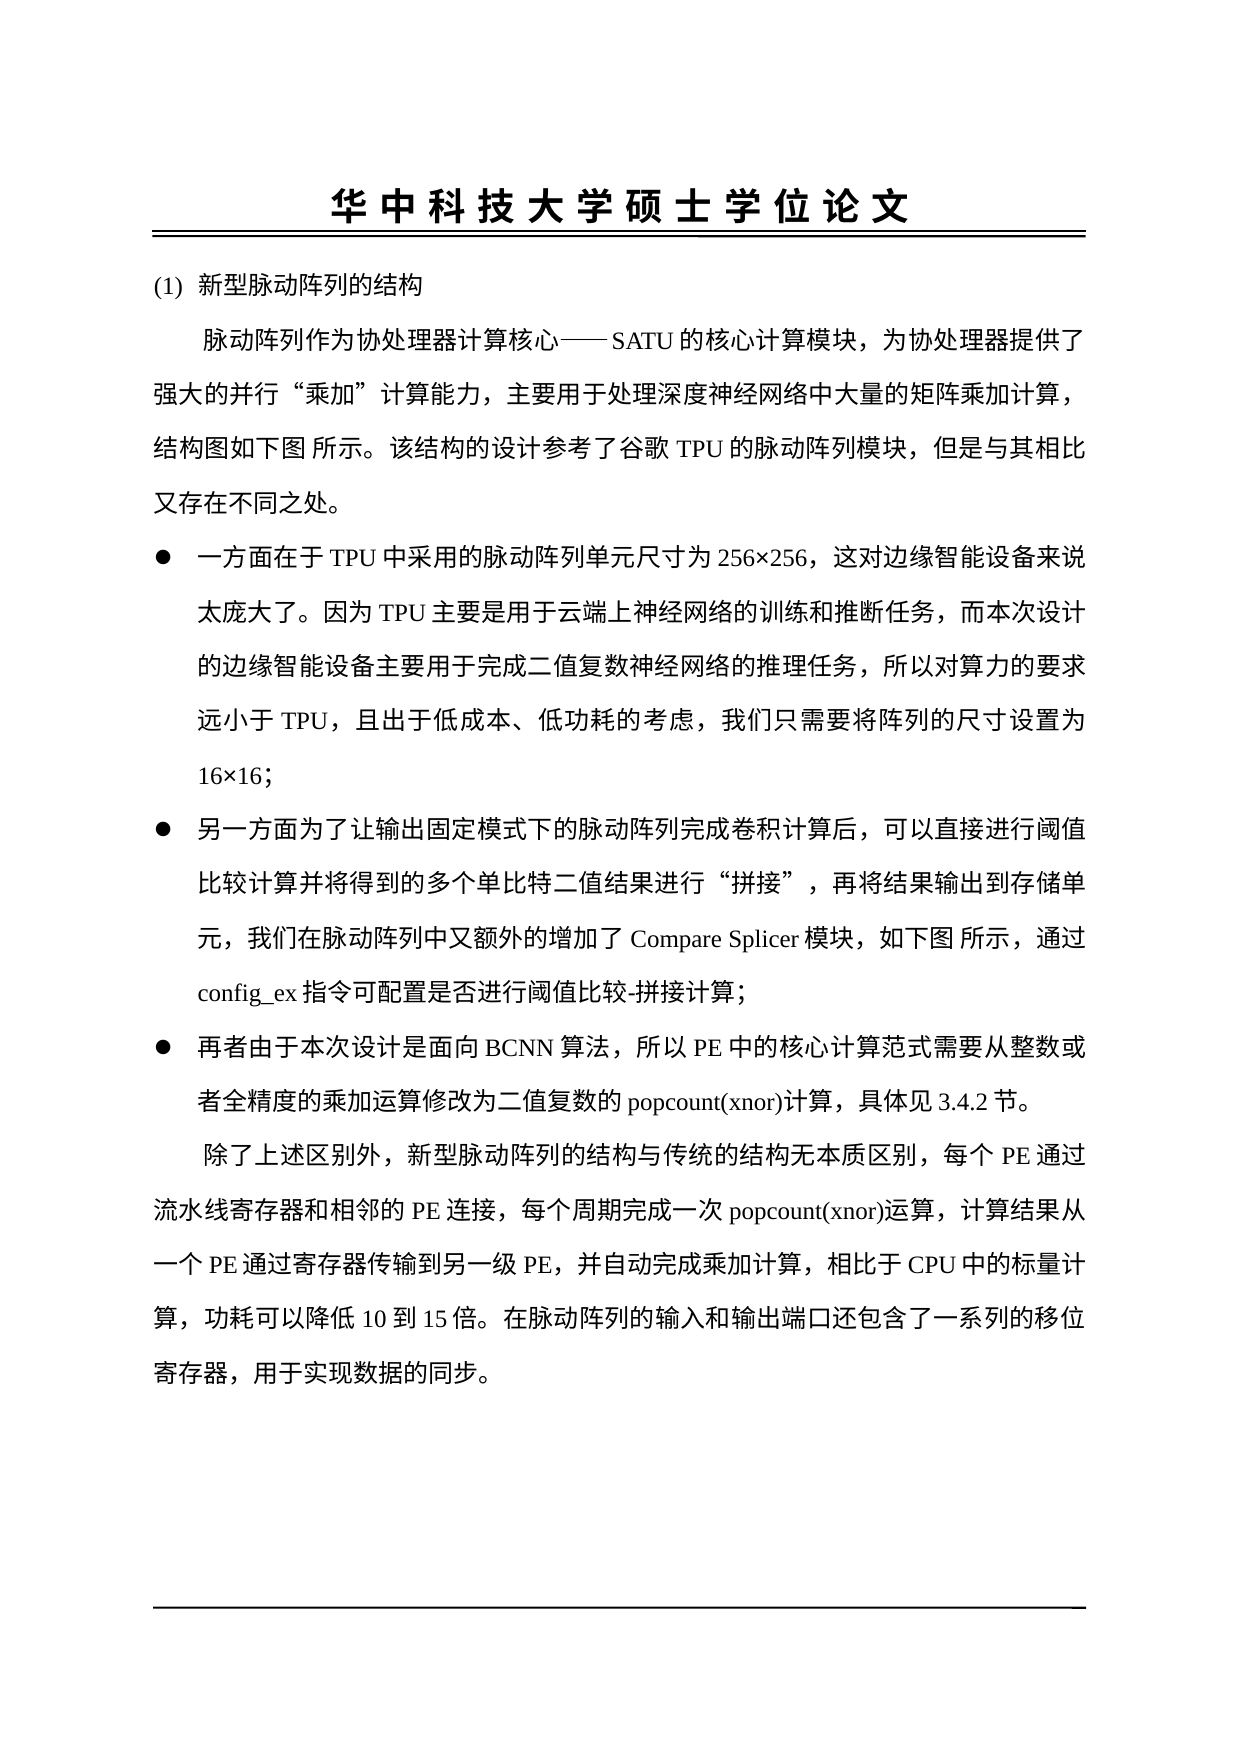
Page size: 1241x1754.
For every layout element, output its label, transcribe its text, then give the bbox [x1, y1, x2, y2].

text 脉动阵列作为协处理器计算核心——SATU的核心计算模块，为协处理器提供了强大的并行“乘加”计算能力，主要用于处理深度神经网络中大量的矩阵乘加计算，结构图如下图 所示。该结构的设计参考了谷歌TPU的脉动阵列模块，但是与其相比又存在不同之处。 [153, 320, 1087, 519]
text 除了上述区别外，新型脉动阵列的结构与传统的结构无本质区别，每个PE通过流水线寄存器和相邻的PE连接，每个周期完成一次popcount(xnor)运算，计算结果从一个PE通过寄存器传输到另一级PE，并自动完成乘加计算，相比于CPU中的标量计算，功耗可以降低10到15倍。在脉动阵列的输入和输出端口还包含了一系列的移位寄存器，用于实现数据的同步。 [153, 1136, 1087, 1389]
list 另一方面为了让输出固定模式下的脉动阵列完成卷积计算后，可以直接进行阈值比较计算并将得到的多个单比特二值结果进行“拼接”，再将结果输出到存储单元，我们在脉动阵列中又额外的增加了Compare Splicer模块，如下图 所示，通过config_ex指令可配置是否进行阈值比较-拼接计算； [153, 809, 1087, 1009]
list 新型脉动阵列的结构 [153, 266, 1087, 302]
list 再者由于本次设计是面向BCNN算法，所以PE中的核心计算范式需要从整数或者全精度的乘加运算修改为二值复数的popcount(xnor)计算，具体见3.4.2节。 [153, 1027, 1087, 1118]
list 一方面在于TPU中采用的脉动阵列单元尺寸为256×256，这对边缘智能设备来说太庞大了。因为TPU主要是用于云端上神经网络的训练和推断任务，而本次设计的边缘智能设备主要用于完成二值复数神经网络的推理任务，所以对算力的要求远小于TPU，且出于低成本、低功耗的考虑，我们只需要将阵列的尺寸设置为16×16； [153, 538, 1087, 791]
